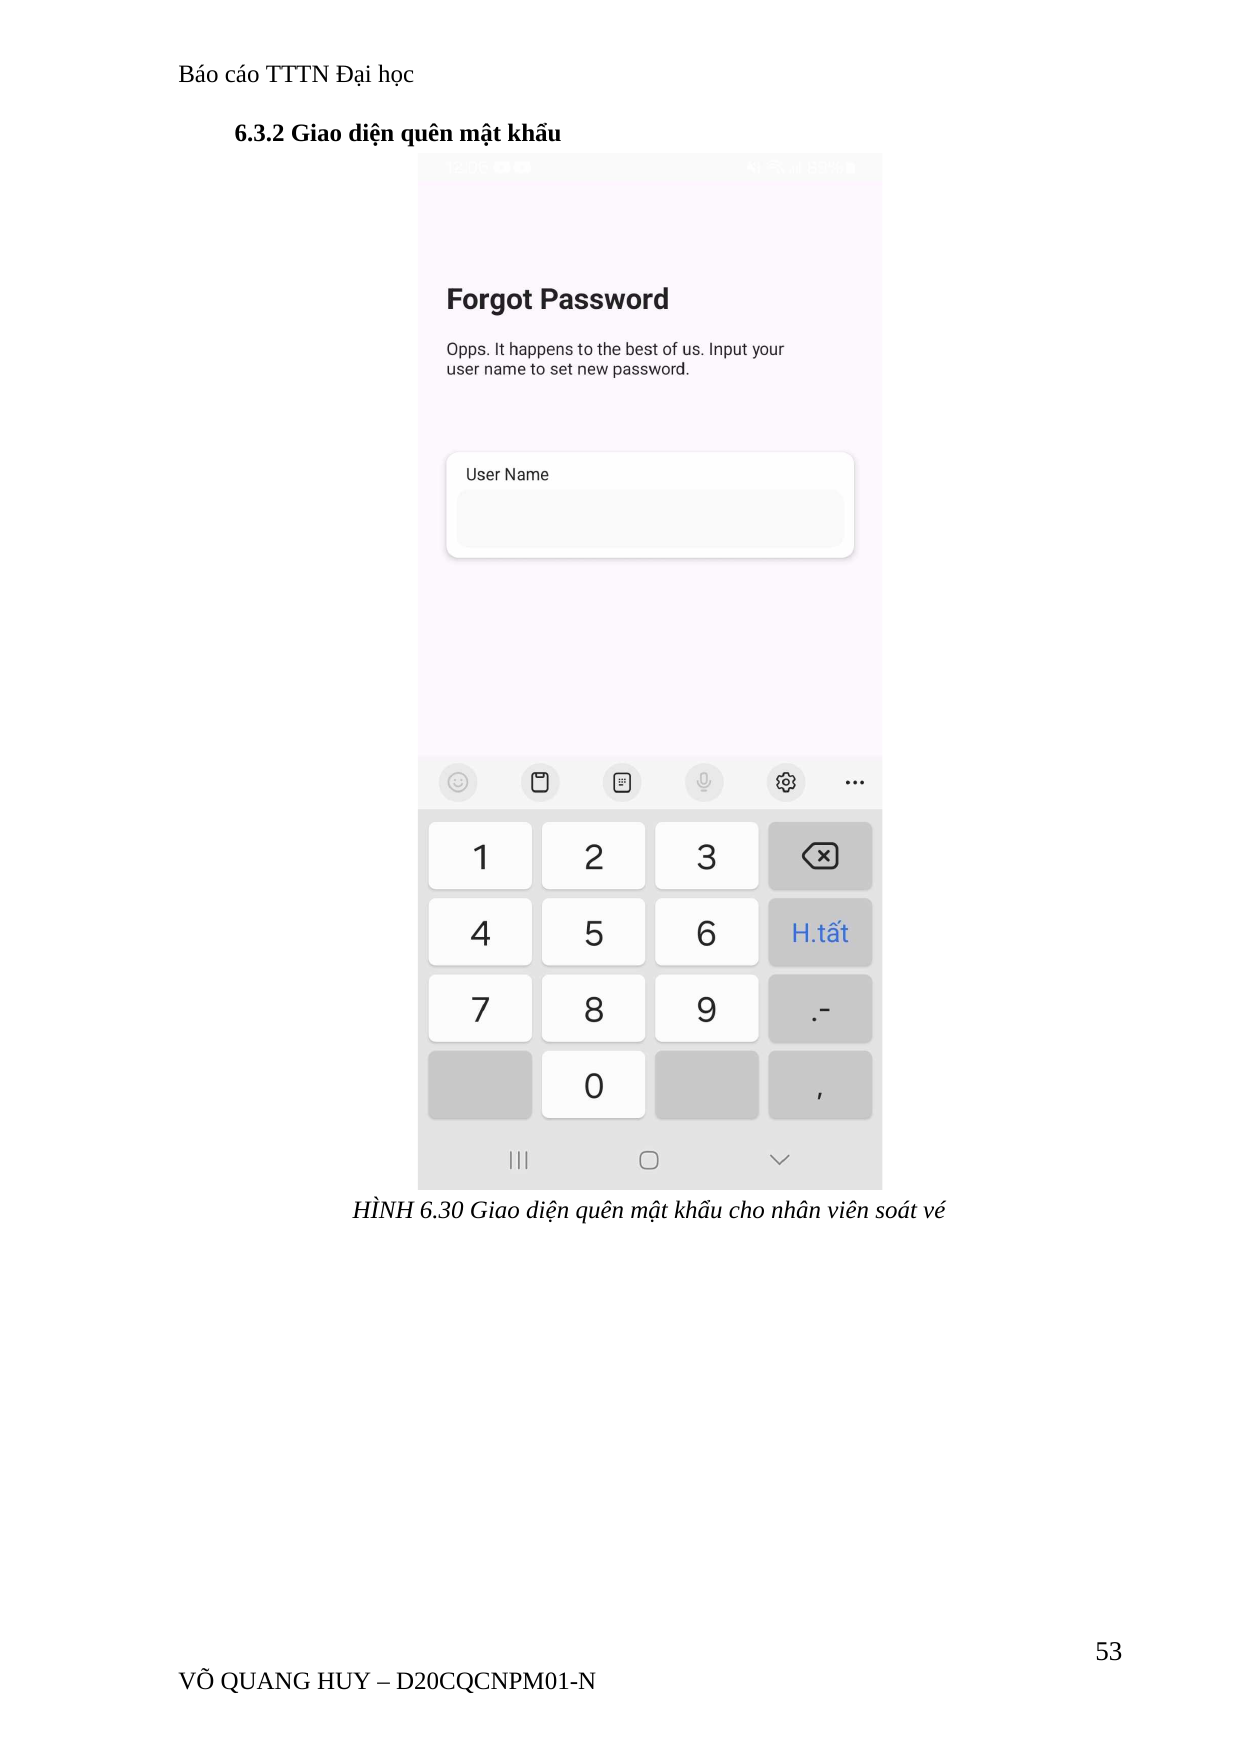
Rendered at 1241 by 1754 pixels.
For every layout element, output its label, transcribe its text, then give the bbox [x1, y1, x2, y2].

text HÌNH 6.30 Giao diện quên mật khẩu cho nhân viên soát vé [178, 1195, 1122, 1224]
picture [417, 153, 883, 1190]
text 6.3.2 Giao diện quên mật khẩu [216, 118, 1122, 147]
